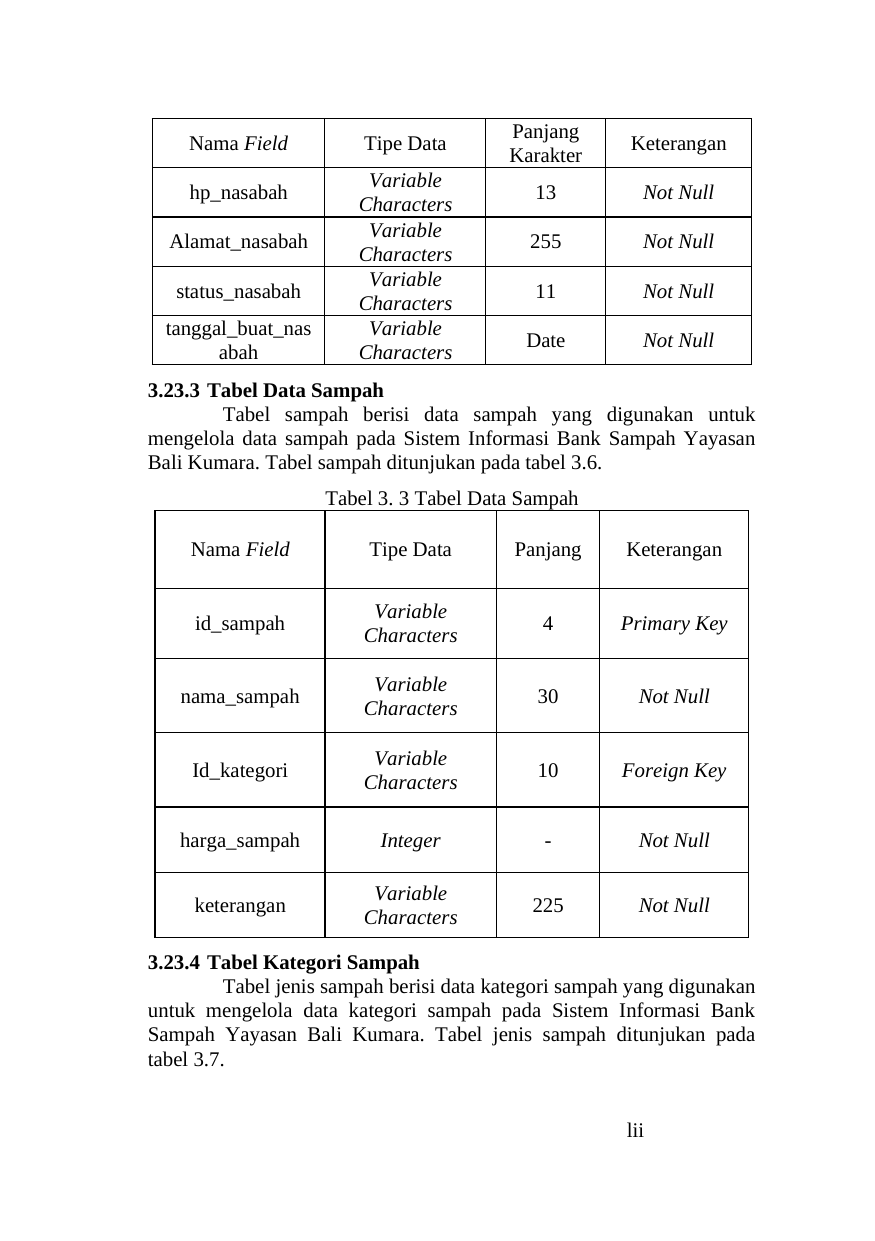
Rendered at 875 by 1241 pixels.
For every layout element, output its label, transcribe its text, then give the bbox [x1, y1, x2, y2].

table_cell Integer [326, 808, 496, 872]
table_cell 255 [486, 218, 605, 266]
table_cell Not Null [600, 659, 748, 732]
table_cell Variable Characters [326, 733, 496, 806]
table_cell Variable Characters [326, 873, 496, 937]
table_cell 225 [497, 873, 599, 937]
table_cell 13 [486, 168, 605, 216]
table_cell 4 [497, 589, 599, 658]
table_cell 10 [497, 733, 599, 806]
table_cell Variable Characters [326, 589, 496, 658]
table_cell Variable Characters [326, 659, 496, 732]
table_cell 11 [486, 267, 605, 315]
table_cell Variable Characters [325, 316, 485, 364]
table_cell Not Null [606, 218, 751, 266]
table_cell Primary Key [600, 589, 748, 658]
table_header Tipe Data [326, 511, 496, 588]
table_cell status_nasabah [153, 267, 324, 315]
table_cell Not Null [606, 168, 751, 216]
table_header Tipe Data [325, 119, 485, 167]
table_cell - [497, 808, 599, 872]
table_header Panjang [497, 511, 599, 588]
table_cell Not Null [600, 873, 748, 937]
table_header Keterangan [606, 119, 751, 167]
text Tabel Data Sampah [148, 377, 756, 402]
text Tabel Kategori Sampah [148, 950, 756, 974]
table_cell Not Null [606, 316, 751, 364]
table_header Nama Field [156, 511, 324, 588]
table_cell Not Null [600, 808, 748, 872]
table_cell nama_sampah [156, 659, 324, 732]
table_header Nama Field [153, 119, 324, 167]
table_cell 30 [497, 659, 599, 732]
table_cell Foreign Key [600, 733, 748, 806]
list Tabel jenis sampah berisi data kategori sampah yang digunakan untuk mengelola data kategori sampah pada Sistem Informasi Bank Sampah Yayasan Bali Kumara. Tabel jenis sampah ditunjukan pada tabel 3.7. [148, 974, 756, 1071]
table_cell tanggal_buat_nasabah [153, 316, 324, 364]
table_cell Not Null [606, 267, 751, 315]
table_cell Variable Characters [325, 267, 485, 315]
table_cell keterangan [156, 873, 324, 937]
table_header Panjang Karakter [486, 119, 605, 167]
table_header Keterangan [600, 511, 748, 588]
table_cell Date [486, 316, 605, 364]
table_cell id_sampah [156, 589, 324, 658]
table_cell hp_nasabah [153, 168, 324, 216]
table_cell Variable Characters [325, 218, 485, 266]
table_cell harga_sampah [156, 808, 324, 872]
table_cell Id_kategori [156, 733, 324, 806]
table_cell Alamat_nasabah [153, 218, 324, 266]
table_cell Variable Characters [325, 168, 485, 216]
list Tabel sampah berisi data sampah yang digunakan untuk mengelola data sampah pada Sistem Informasi Bank Sampah Yayasan Bali Kumara. Tabel sampah ditunjukan pada tabel 3.6. [148, 402, 756, 474]
